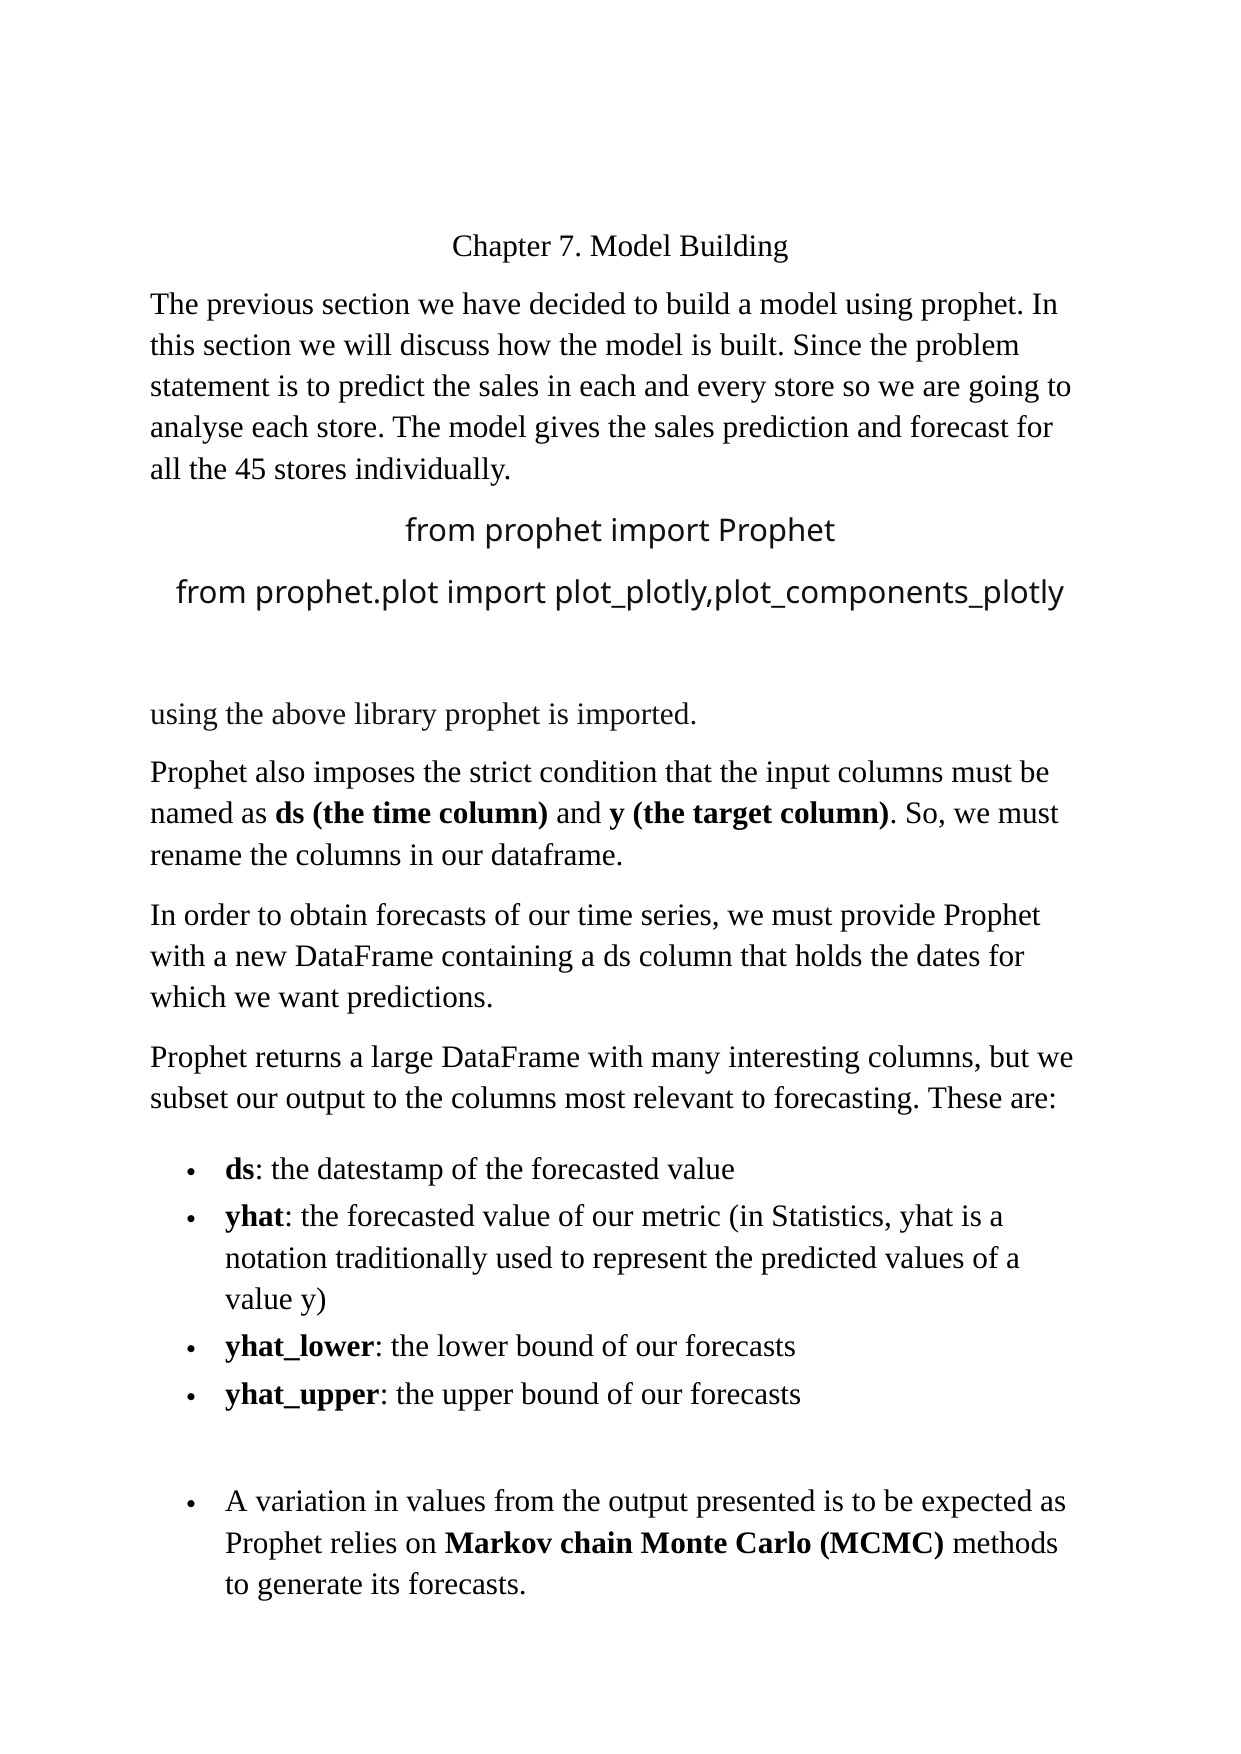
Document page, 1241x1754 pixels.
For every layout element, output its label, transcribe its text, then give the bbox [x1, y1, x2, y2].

list yhat: the forecasted value of our metric (in Statistics, yhat is a notation traditionally used to represent the predicted values of a value y) [187, 1198, 1090, 1316]
text In order to obtain forecasts of our time series, we must provide Prophet with a new DataFrame containing a ds column that holds the dates for which we want predictions. [150, 896, 1090, 1014]
list A variation in values from the output presented is to be expected as Prophet relies on Markov chain Monte Carlo (MCMC) methods to generate its forecasts. [187, 1483, 1090, 1601]
list yhat_upper: the upper bound of our forecasts [187, 1375, 1090, 1411]
text Prophet also imposes the strict condition that the input columns must be named as ds (the time column) and y (the target column). So, we must rename the columns in our dataframe. [150, 753, 1090, 872]
text from prophet import Prophet [150, 508, 1090, 550]
text Chapter 7. Model Building [150, 227, 1090, 263]
list yhat_lower: the lower bound of our forecasts [187, 1328, 1090, 1364]
text The previous section we have decided to build a model using prophet. In this section we will discuss how the model is built. Since the problem statement is to predict the sales in each and every store so we are going to analyse each store. The model gives the sales prediction and forecast for all the 45 stores individually. [150, 285, 1090, 486]
list ds: the datestamp of the forecasted value [187, 1150, 1090, 1186]
text from prophet.plot import plot_plotly,plot_components_plotly [150, 570, 1090, 613]
text using the above library prophet is imported. [150, 696, 1090, 732]
text Prophet returns a large DataFrame with many interesting columns, but we subset our output to the columns most relevant to forecasting. These are: [150, 1038, 1090, 1116]
